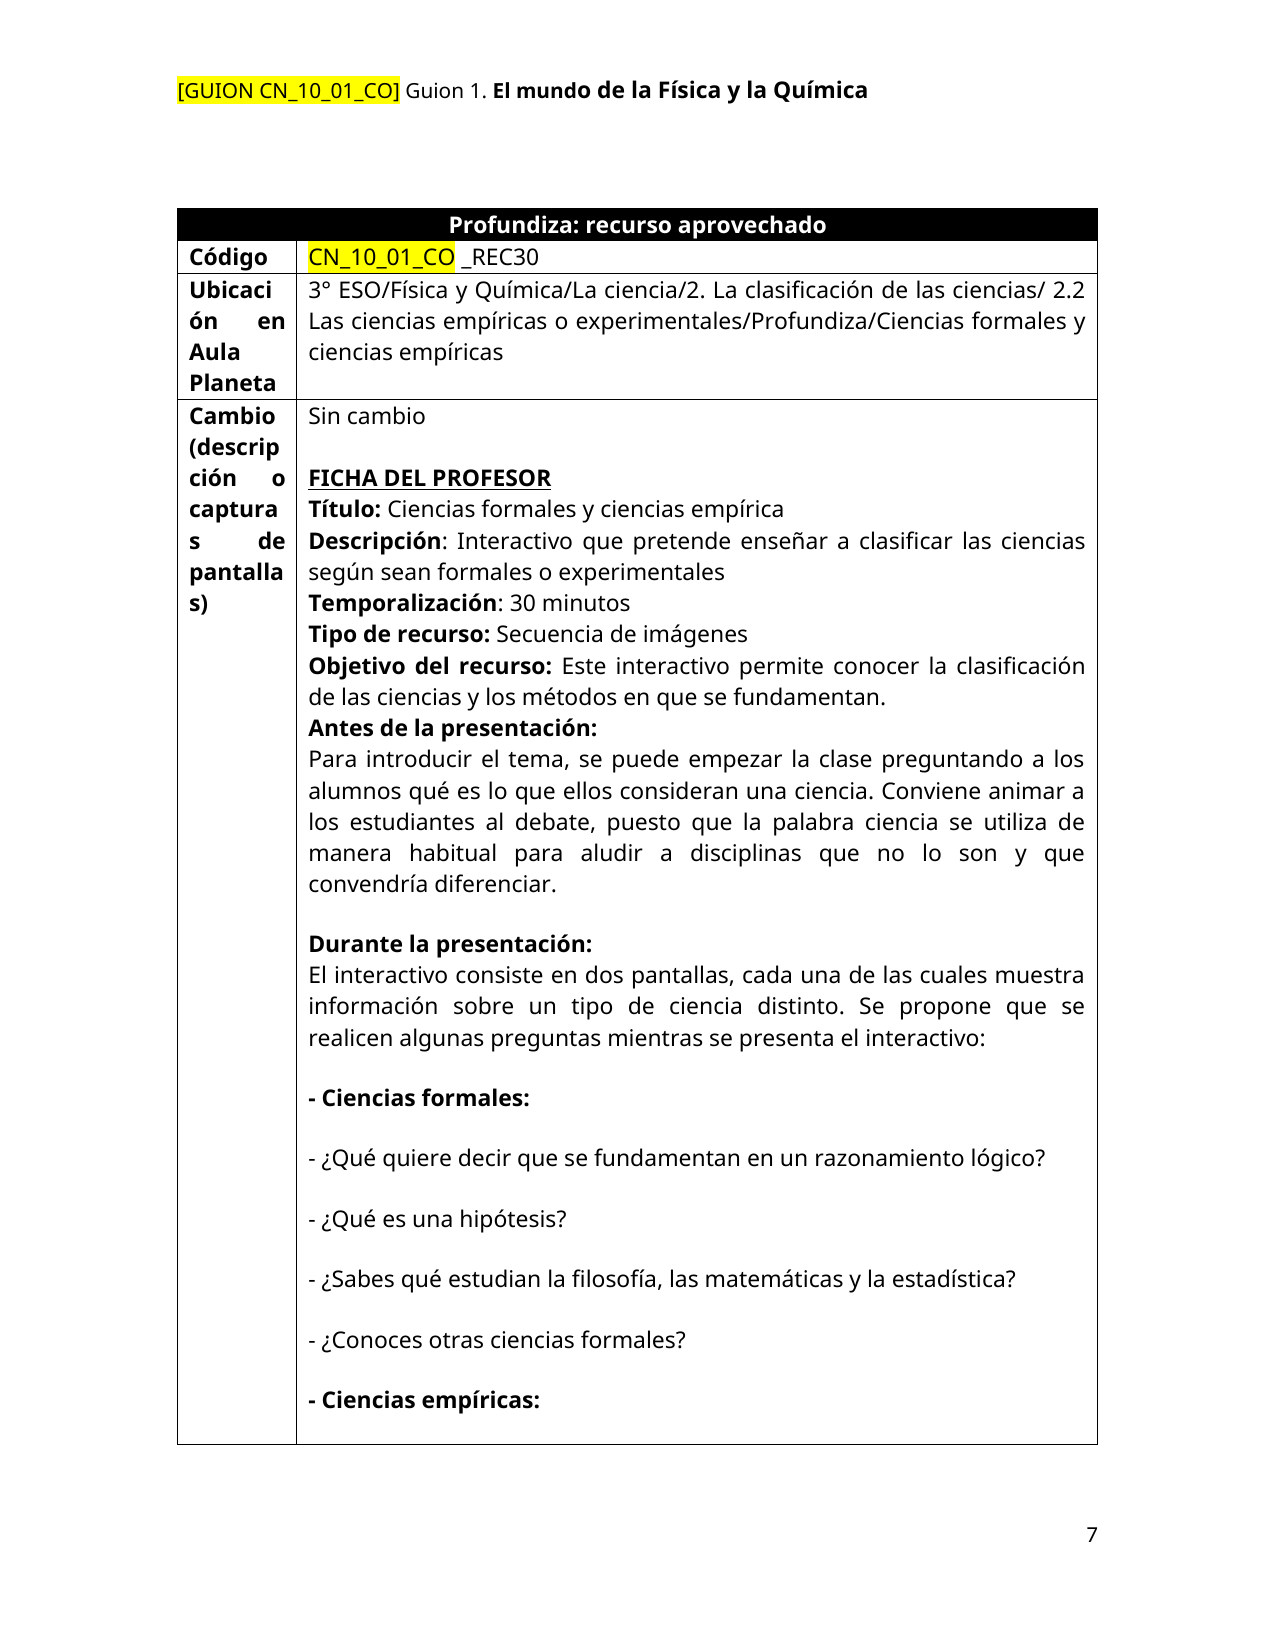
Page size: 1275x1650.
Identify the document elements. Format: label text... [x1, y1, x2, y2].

table_cell 3° ESO/Física y Química/La ciencia/2. La clasificación de las ciencias/ 2.2 Las ciencias empíricas o experimentales/Profundiza/Ciencias formales y ciencias empíricas [297, 274, 1097, 399]
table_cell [297, 400, 1097, 1444]
table_cell CN_10_01_CO _REC30 [455, 241, 1097, 273]
table_cell Código [178, 241, 296, 273]
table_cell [178, 400, 296, 1444]
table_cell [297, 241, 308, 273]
table_cell Ubicación en Aula Planeta [178, 274, 296, 399]
table_header Profundiza: recurso aprovechado [178, 209, 1097, 240]
